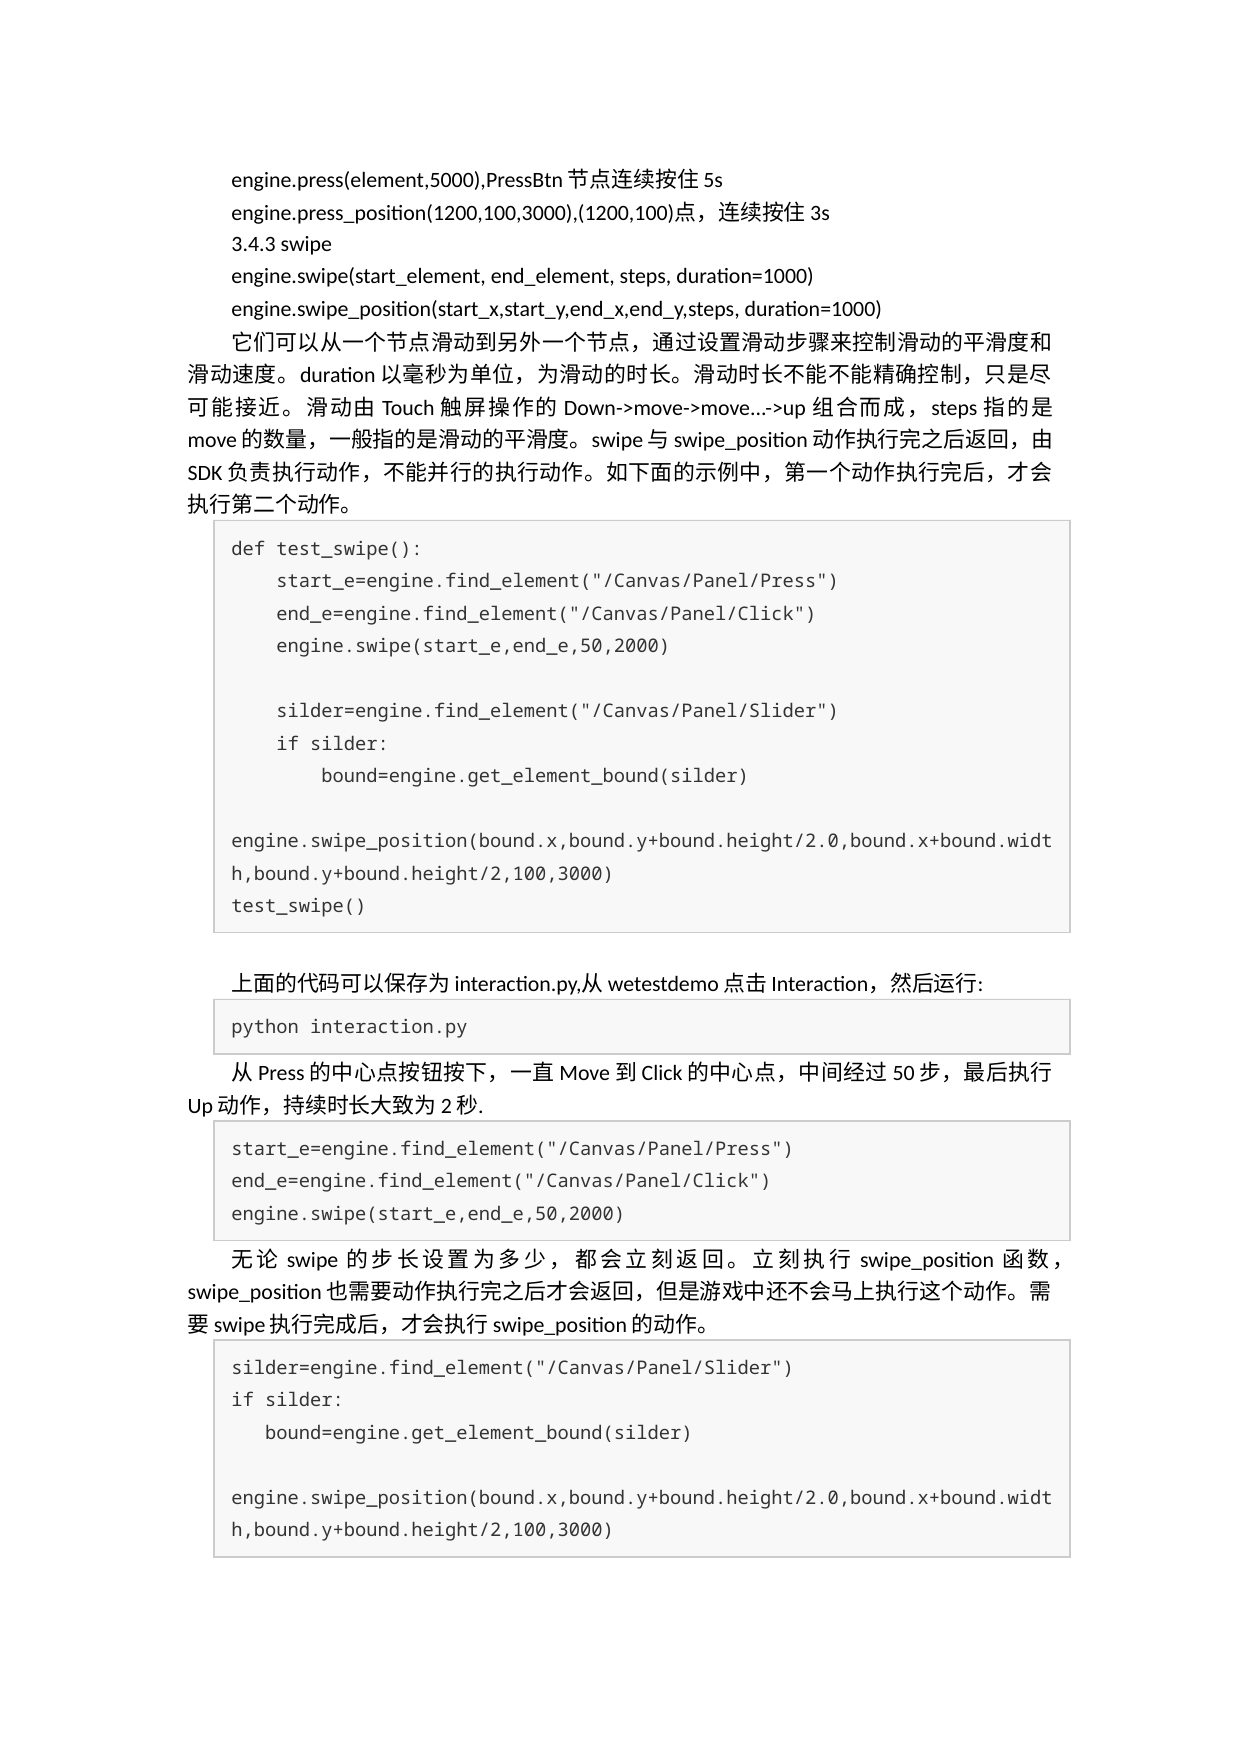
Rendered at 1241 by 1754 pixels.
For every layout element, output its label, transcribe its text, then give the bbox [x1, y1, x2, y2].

text engine.swipe_position(bound.x,bound.y+bound.height/2.0,bound.x+bound.width,bound.y+bound.height/2,100,3000) [215, 779, 1069, 877]
text engine.swipe_position(bound.x,bound.y+bound.height/2.0,bound.x+bound.width,bound.y+bound.height/2,100,3000) [215, 1436, 1069, 1556]
text 它们可以从一个节点滑动到另外一个节点，通过设置滑动步骤来控制滑动的平滑度和滑动速度。duration以毫秒为单位，为滑动的时长。滑动时长不能不能精确控制，只是尽可能接近。滑动由Touch触屏操作的Down->move->move...->up组合而成，steps指的是move的数量，一般指的是滑动的平滑度。swipe与swipe_position动作执行完之后返回，由SDK负责执行动作，不能并行的执行动作。如下面的示例中，第一个动作执行完后，才会执行第二个动作。 [187, 324, 1053, 519]
text engine.press_position(1200,100,3000),(1200,100)点，连续按住3s [187, 194, 1053, 227]
text silder=engine.find_element("/Canvas/Panel/Slider") [215, 682, 1069, 714]
text bound=engine.get_element_bound(silder) [215, 1404, 1069, 1436]
text python interaction.py [215, 1000, 1069, 1053]
text 从Press的中心点按钮按下，一直Move到Click的中心点，中间经过50步，最后执行Up动作，持续时长大致为2秒. [187, 1055, 1053, 1120]
text if silder: [215, 1371, 1069, 1404]
text def test_swipe(): [215, 521, 1069, 552]
text engine.swipe(start_e,end_e,50,2000) [215, 617, 1069, 649]
text silder=engine.find_element("/Canvas/Panel/Slider") [215, 1341, 1069, 1371]
list 3.4.3 swipe [187, 227, 1053, 259]
text engine.swipe_position(start_x,start_y,end_x,end_y,steps, duration=1000) [187, 292, 1053, 324]
text end_e=engine.find_element("/Canvas/Panel/Click") [215, 584, 1069, 617]
text engine.swipe(start_element, end_element, steps, duration=1000) [187, 259, 1053, 292]
text bound=engine.get_element_bound(silder) [215, 747, 1069, 779]
text 上面的代码可以保存为interaction.py,从wetestdemo点击Interaction，然后运行: [187, 966, 1053, 998]
text test_swipe() [215, 877, 1069, 932]
text start_e=engine.find_element("/Canvas/Panel/Press") [215, 1122, 1069, 1152]
text engine.swipe(start_e,end_e,50,2000) [215, 1185, 1069, 1240]
text start_e=engine.find_element("/Canvas/Panel/Press") [215, 552, 1069, 584]
text if silder: [215, 714, 1069, 747]
text 无论swipe的步长设置为多少，都会立刻返回。立刻执行swipe_position函数，swipe_position也需要动作执行完之后才会返回，但是游戏中还不会马上执行这个动作。需要swipe执行完成后，才会执行swipe_position的动作。 [187, 1241, 1053, 1339]
text engine.press(element,5000),PressBtn节点连续按住5s [187, 162, 1053, 194]
text end_e=engine.find_element("/Canvas/Panel/Click") [215, 1152, 1069, 1185]
